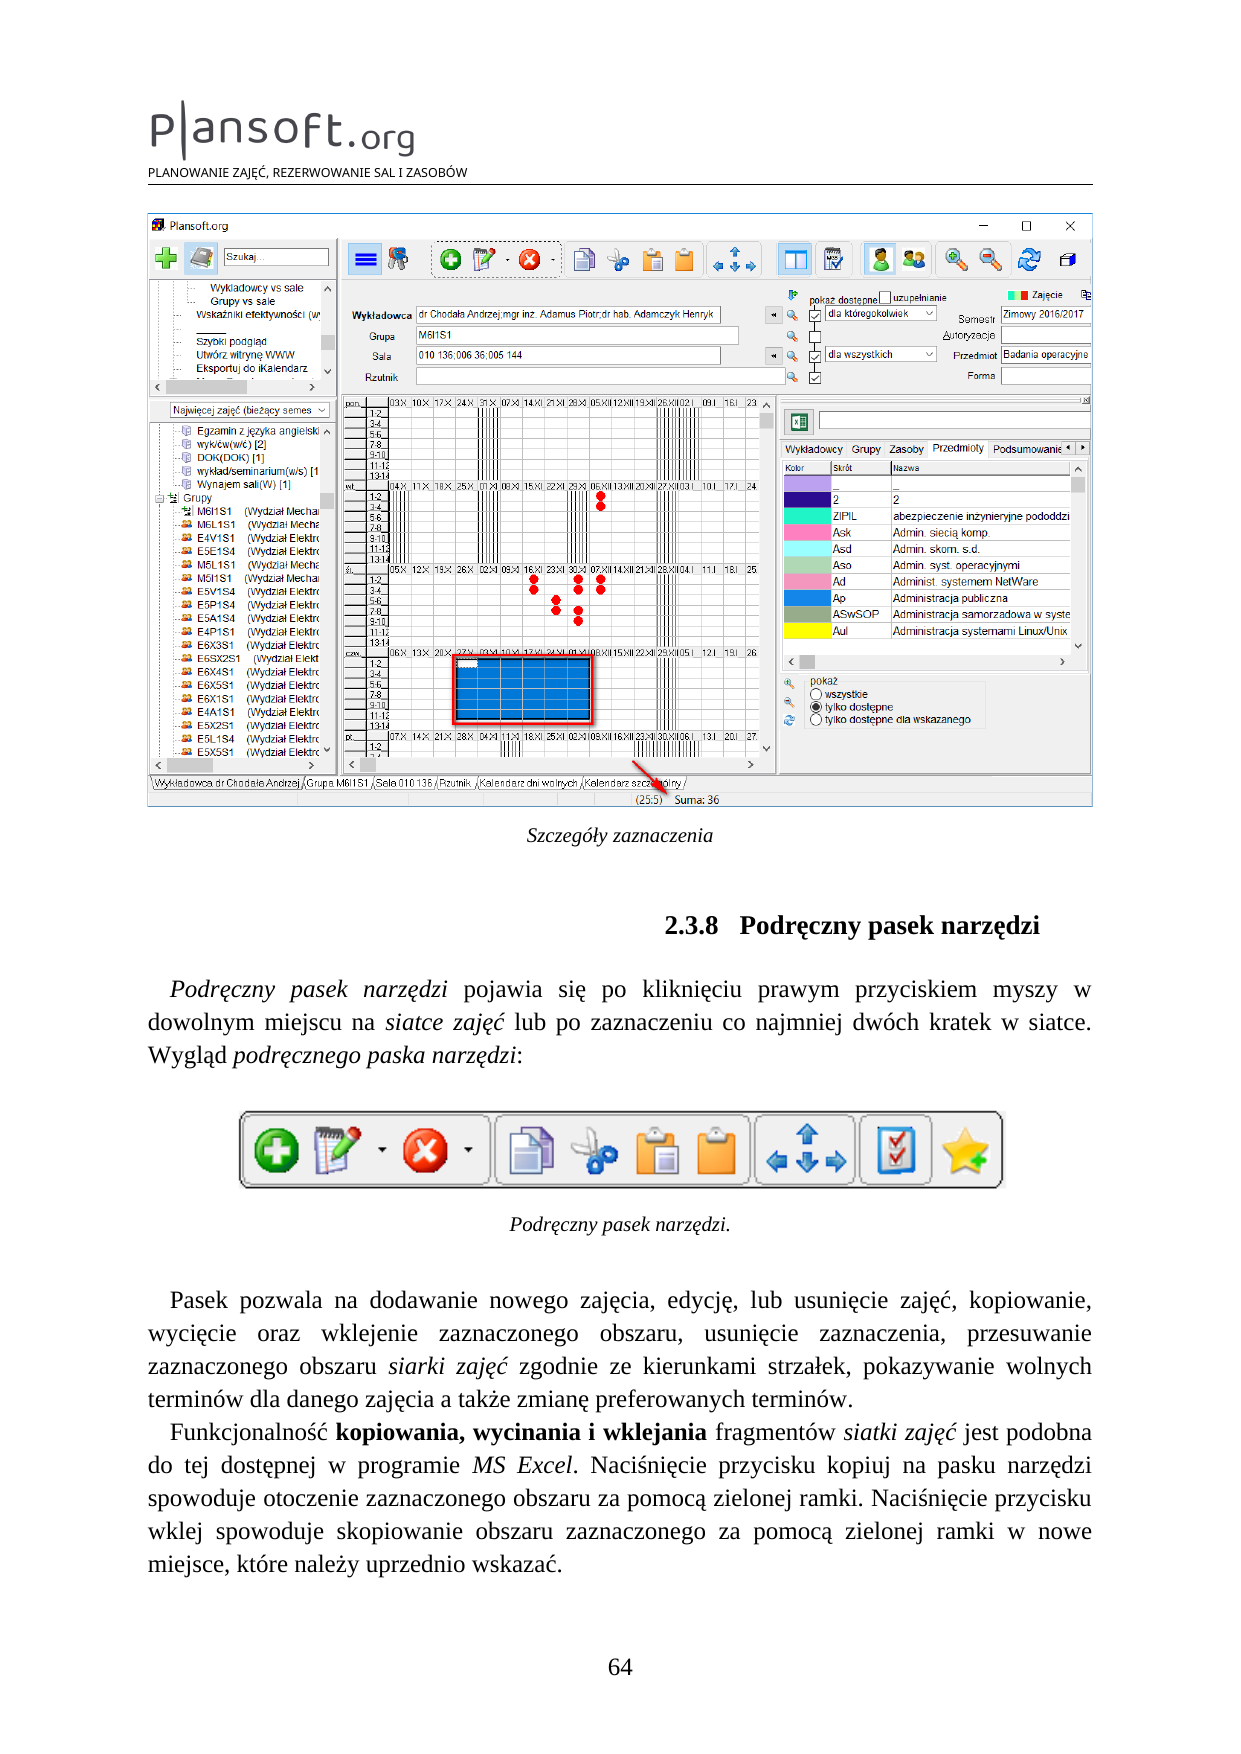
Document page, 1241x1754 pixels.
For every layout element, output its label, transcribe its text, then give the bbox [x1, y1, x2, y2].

subtitle Podręczny pasek narzędzi [664, 909, 1093, 940]
picture [147, 73, 418, 165]
text Podręczny pasek narzędzi. [148, 1212, 1093, 1236]
picture [230, 1105, 1010, 1195]
text Pasek pozwala na dodawanie nowego zajęcia, edycję, lub usunięcie zajęć, kopiowanie, wycięcie oraz wklejenie zaznaczonego obszaru, usunięcie zaznaczenia, przesuwanie zaznaczonego obszaru siarki zajęć zgodnie ze kierunkami strzałek, pokazywanie wolnych terminów dla danego zajęcia a także zmianę preferowanych terminów. [148, 1285, 1093, 1412]
text Funkcjonalność kopiowania, wycinania i wklejania fragmentów siatki zajęć jest podobna do tej dostępnej w programie MS Excel. Naciśnięcie przycisku kopiuj na pasku narzędzi spowoduje otoczenie zaznaczonego obszaru za pomocą zielonej ramki. Naciśnięcie przycisku wklej spowoduje skopiowanie obszaru zaznaczonego za pomocą zielonej ramki w nowe miejsce, które należy uprzednio wskazać. [148, 1417, 1093, 1578]
picture [147, 213, 1093, 807]
text Szczegóły zaznaczenia [148, 823, 1093, 847]
text Podręczny pasek narzędzi pojawia się po kliknięciu prawym przyciskiem myszy w dowolnym miejscu na siatce zajęć lub po zaznaczeniu co najmniej dwóch kratek w siatce. Wygląd podręcznego paska narzędzi: [148, 974, 1093, 1068]
